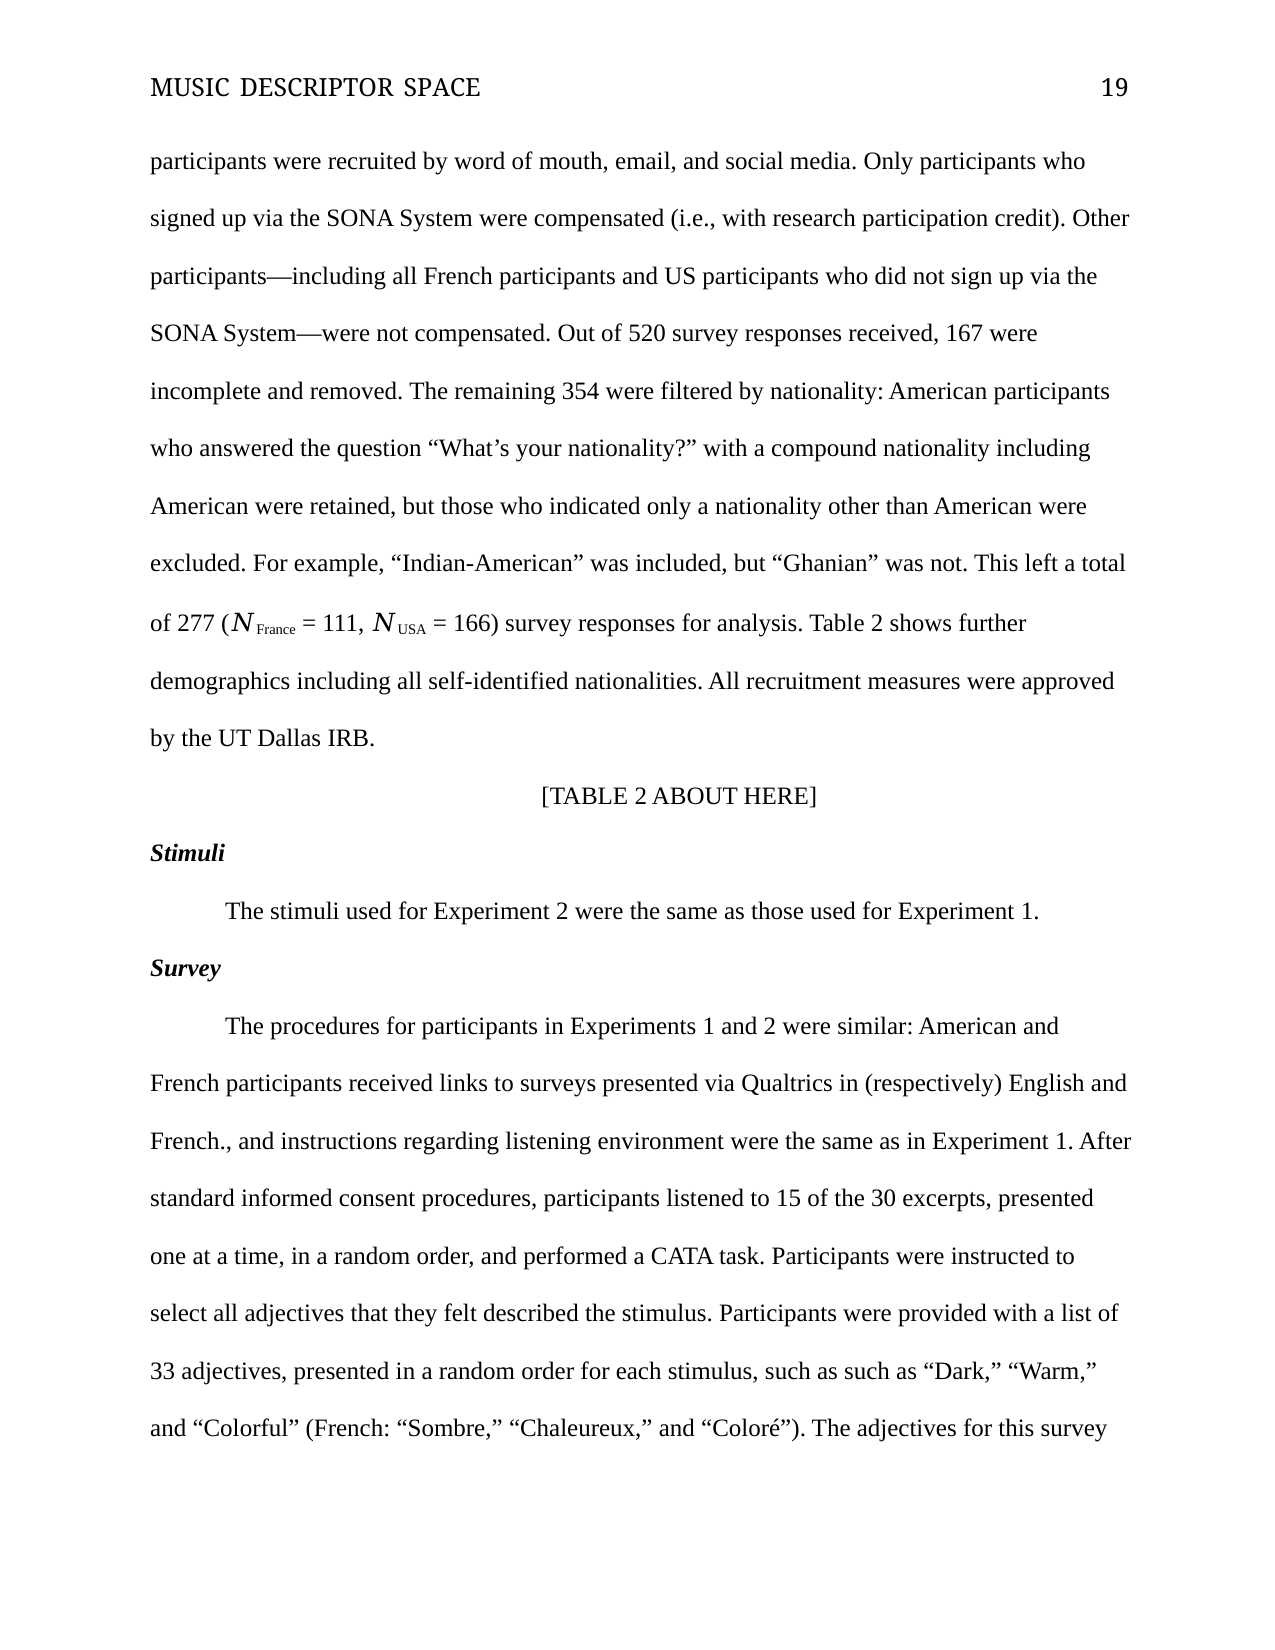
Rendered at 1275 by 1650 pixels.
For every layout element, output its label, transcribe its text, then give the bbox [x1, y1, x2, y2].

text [150, 1011, 1133, 1442]
text The stimuli used for Experiment 2 were the same as those used for Experiment 1. [150, 896, 1133, 925]
text Survey [150, 953, 1133, 982]
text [150, 146, 1133, 752]
text [TABLE 2 ABOUT HERE] [150, 781, 1133, 810]
text Stimuli [150, 838, 1133, 867]
